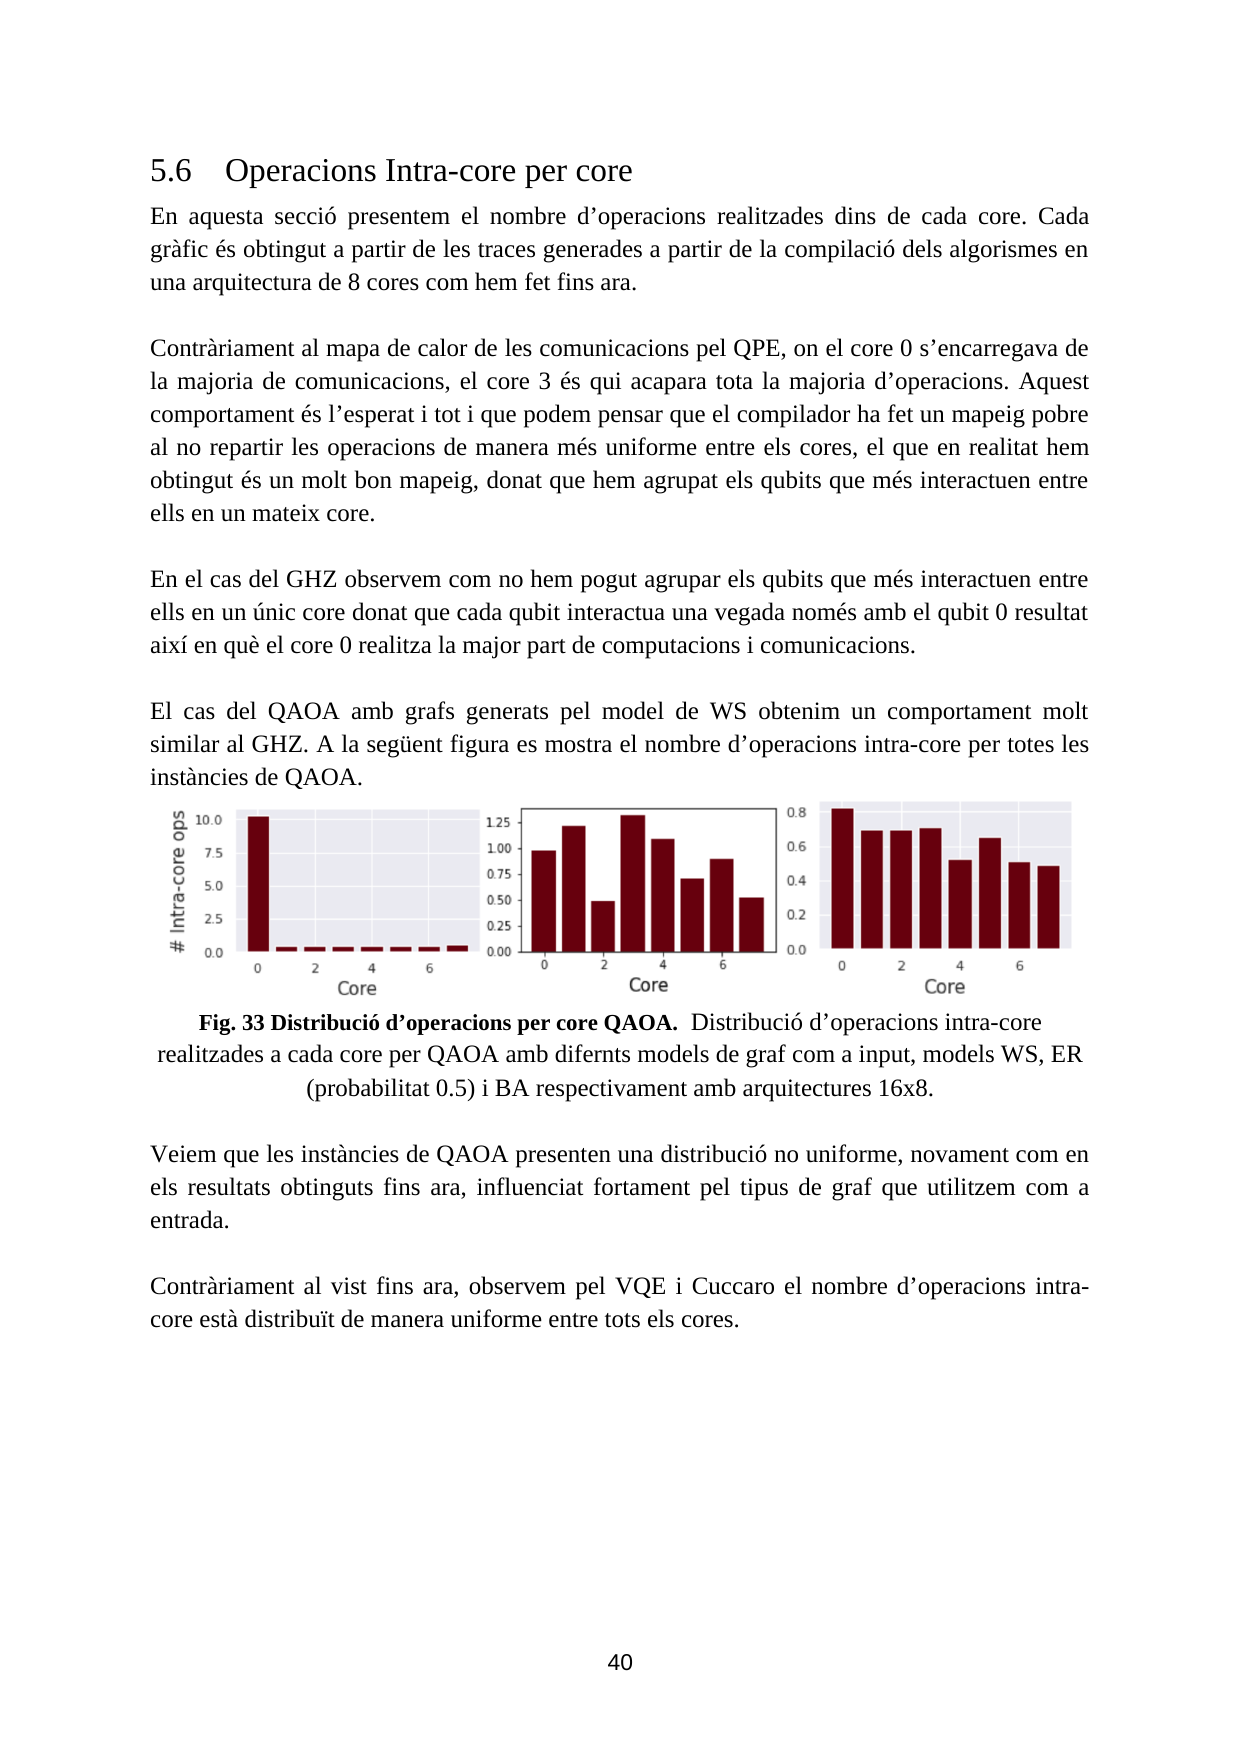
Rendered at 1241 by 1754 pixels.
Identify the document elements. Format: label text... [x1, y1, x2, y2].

text En aquesta secció presentem el nombre d’operacions realitzades dins de cada core. Cada gràfic és obtingut a partir de les traces generades a partir de la compilació dels algorismes en una arquitectura de 8 cores com hem fet fins ara. [150, 201, 1090, 296]
text Contràriament al mapa de calor de les comunicacions pel QPE, on el core 0 s’encarregava de la majoria de comunicacions, el core 3 és qui acapara tota la majoria d’operacions. Aquest comportament és l’esperat i tot i que podem pensar que el compilador ha fet un mapeig pobre al no repartir les operacions de manera més uniforme entre els cores, el que en realitat hem obtingut és un molt bon mapeig, donat que hem agrupat els qubits que més interactuen entre ells en un mateix core. [150, 333, 1090, 527]
subtitle 5.6 Operacions Intra-core per core [150, 150, 1090, 188]
text En el cas del GHZ observem com no hem pogut agrupar els qubits que més interactuen entre ells en un únic core donat que cada qubit interactua una vegada només amb el qubit 0 resultat així en què el core 0 realitza la major part de computacions i comunicacions. [150, 564, 1090, 659]
text El cas del QAOA amb grafs generats pel model de WS obtenim un comportament molt similar al GHZ. A la següent figura es mostra el nombre d’operacions intra-core per totes les instàncies de QAOA. [150, 696, 1090, 791]
text Contràriament al vist fins ara, observem pel VQE i Cuccaro el nombre d’operacions intra-core està distribuït de manera uniforme entre tots els cores. [150, 1271, 1090, 1332]
picture [165, 795, 1075, 1003]
text Veiem que les instàncies de QAOA presenten una distribució no uniforme, novament com en els resultats obtinguts fins ara, influenciat fortament pel tipus de graf que utilitzem com a entrada. [150, 1139, 1090, 1233]
text Fig. 33 Distribució d’operacions per core QAOA. Distribució d’operacions intra-core realitzades a cada core per QAOA amb difernts models de graf com a input, models WS, ER (probabilitat 0.5) i BA respectivament amb arquitectures 16x8. [150, 1007, 1090, 1101]
